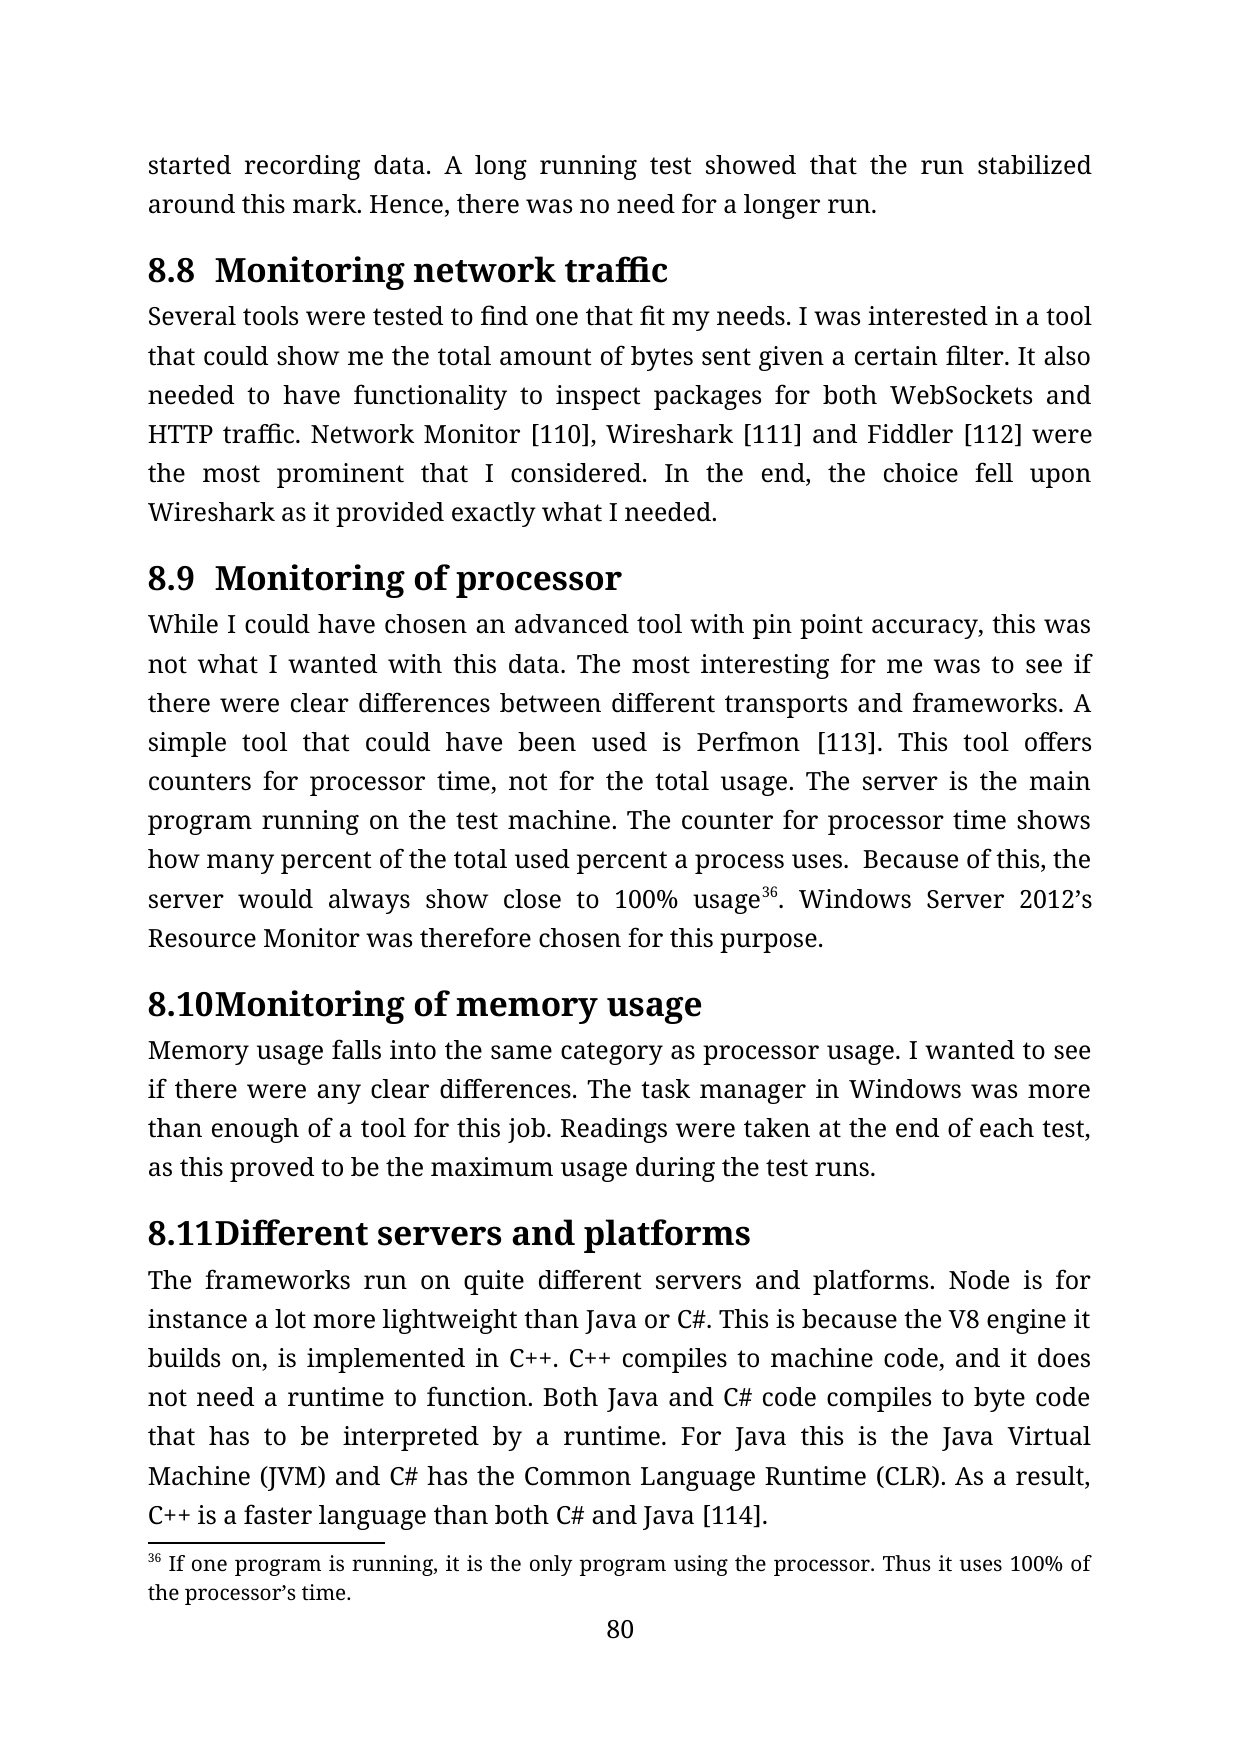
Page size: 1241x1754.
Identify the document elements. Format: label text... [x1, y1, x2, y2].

subtitle Different servers and platforms [148, 1210, 1092, 1256]
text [148, 148, 1092, 221]
text While I could have chosen an advanced tool with pin point accuracy, this was not what I wanted with this data. The most interesting for me was to see if there were clear differences between different transports and frameworks. A simple tool that could have been used is Perfmon [113]. This tool offers counters for processor time, not for the total usage. The server is the main program running on the test machine. The counter for processor time shows how many percent of the total used percent a process uses. Because of this, the server would always show close to 100% usage. Windows Server 2012’s Resource Monitor was therefore chosen for this purpose. [148, 607, 1092, 954]
subtitle Monitoring of processor [148, 555, 1092, 600]
text Several tools were tested to find one that fit my needs. I was interested in a tool that could show me the total amount of bytes sent given a certain filter. It also needed to have functionality to inspect packages for both WebSockets and HTTP traffic. Network Monitor [110], Wireshark [111] and Fiddler [112] were the most prominent that I considered. In the end, the choice fell upon Wireshark as it provided exactly what I needed. [148, 299, 1092, 529]
subtitle Monitoring network traffic [148, 247, 1092, 292]
text Memory usage falls into the same category as processor usage. I wanted to see if there were any clear differences. The task manager in Windows was more than enough of a tool for this job. Readings were taken at the end of each test, as this proved to be the maximum usage during the test runs. [148, 1033, 1092, 1184]
subtitle Monitoring of memory usage [148, 980, 1092, 1026]
text The frameworks run on quite different servers and platforms. Node is for instance a lot more lightweight than Java or C#. This is because the V8 engine it builds on, is implemented in C++. C++ compiles to machine code, and it does not need a runtime to function. Both Java and C# code compiles to byte code that has to be interpreted by a runtime. For Java this is the Java Virtual Machine (JVM) and C# has the Common Language Runtime (CLR). As a result, C++ is a faster language than both C# and Java [114]. [148, 1262, 1092, 1531]
